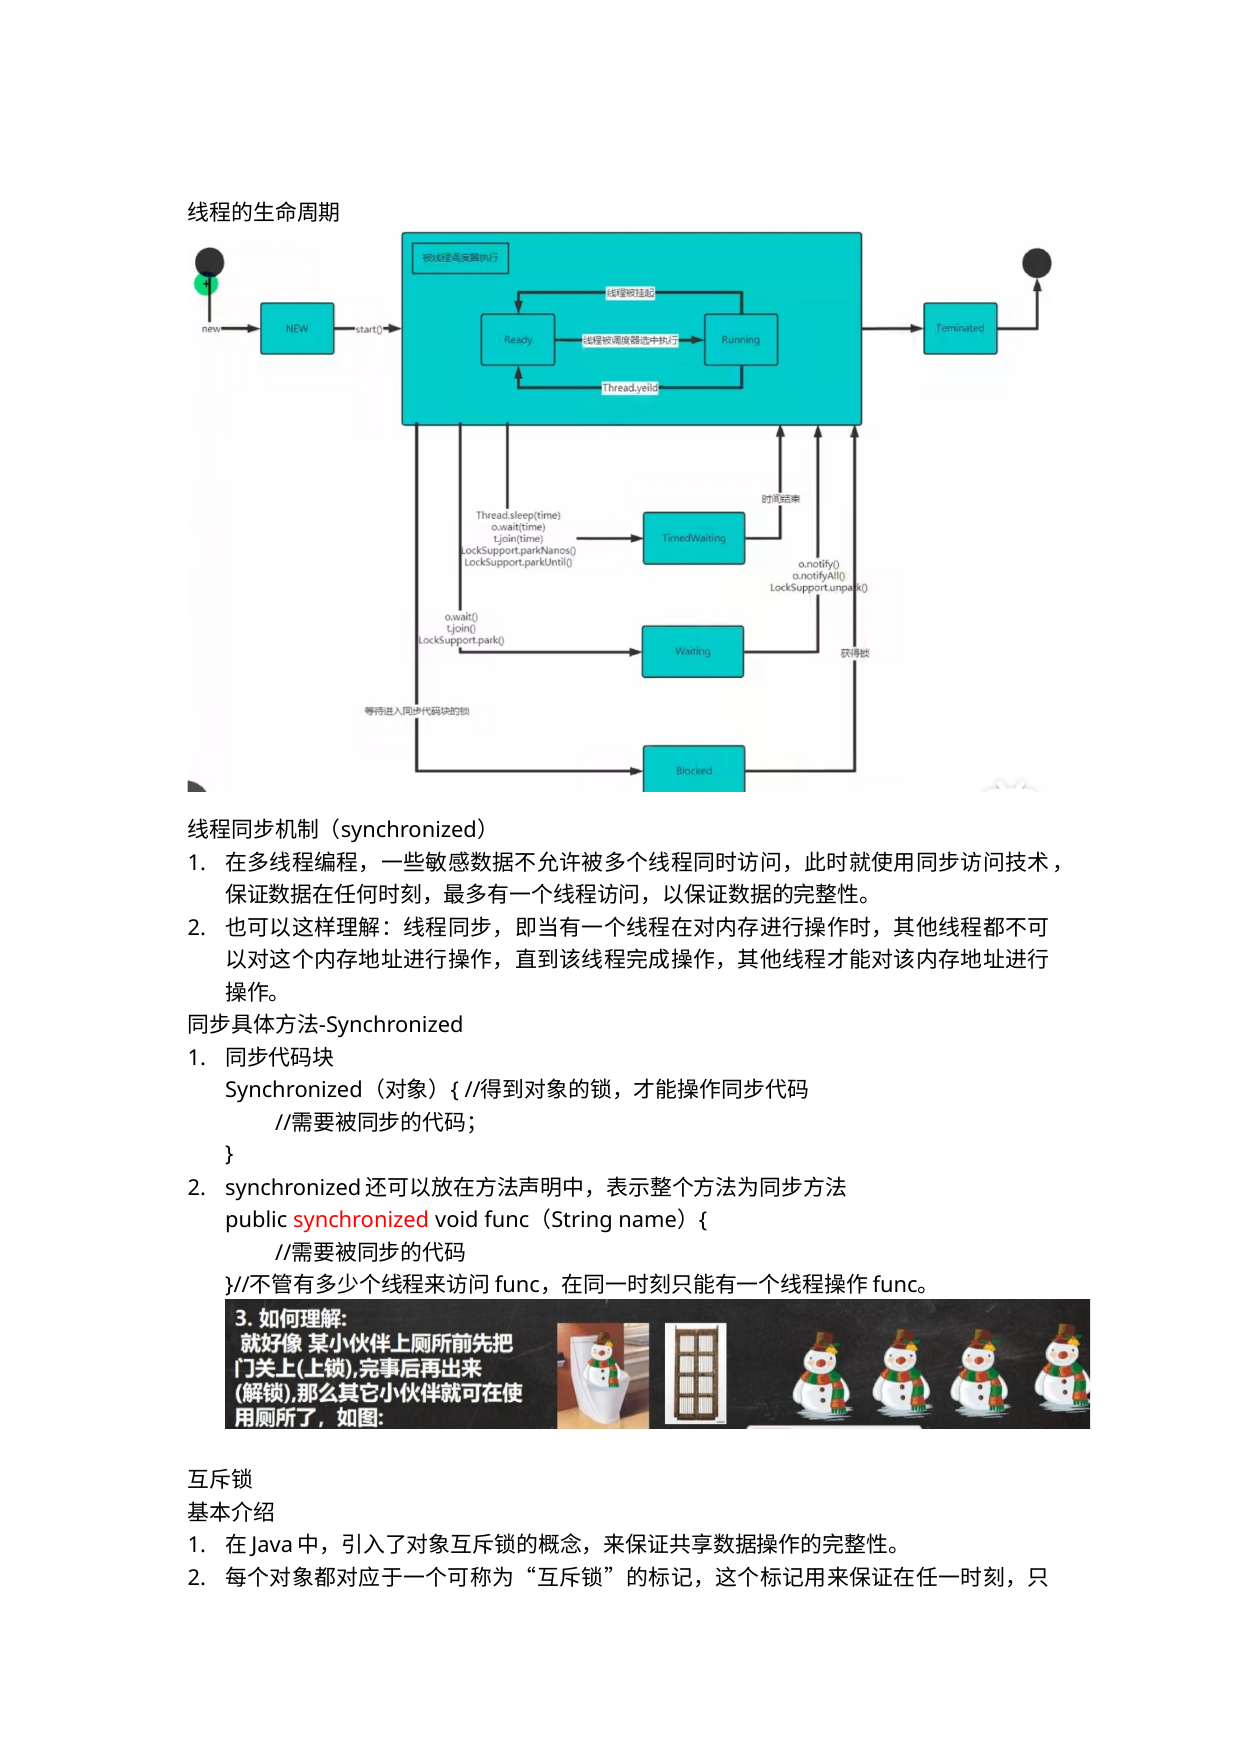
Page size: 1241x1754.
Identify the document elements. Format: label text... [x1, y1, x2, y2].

text 同步具体方法-Synchronized [187, 1007, 1053, 1039]
text } [225, 1137, 1053, 1169]
text 互斥锁 [187, 1462, 1053, 1494]
text 线程的生命周期 [187, 194, 1053, 227]
list 也可以这样理解：线程同步，即当有一个线程在对内存进行操作时，其他线程都不可以对这个内存地址进行操作，直到该线程完成操作，其他线程才能对该内存地址进行操作。 [187, 909, 1053, 1007]
list synchronized还可以放在方法声明中，表示整个方法为同步方法 [187, 1169, 1053, 1202]
text //需要被同步的代码； [225, 1104, 1053, 1137]
list 在多线程编程，一些敏感数据不允许被多个线程同时访问，此时就使用同步访问技术，保证数据在任何时刻，最多有一个线程访问，以保证数据的完整性。 [187, 844, 1053, 909]
picture [225, 1299, 1091, 1429]
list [187, 1559, 1053, 1592]
text 线程同步机制（synchronized） [187, 812, 1053, 844]
text }//不管有多少个线程来访问func，在同一时刻只能有一个线程操作func。 [225, 1267, 1053, 1299]
text public synchronized void func（String name）{ [225, 1202, 1053, 1234]
picture [187, 227, 1053, 792]
text 基本介绍 [187, 1494, 1053, 1527]
list 同步代码块 [187, 1039, 1053, 1072]
text Synchronized（对象）{ //得到对象的锁，才能操作同步代码 [225, 1072, 1053, 1104]
text //需要被同步的代码 [225, 1234, 1053, 1267]
list 在Java中，引入了对象互斥锁的概念，来保证共享数据操作的完整性。 [187, 1527, 1053, 1559]
